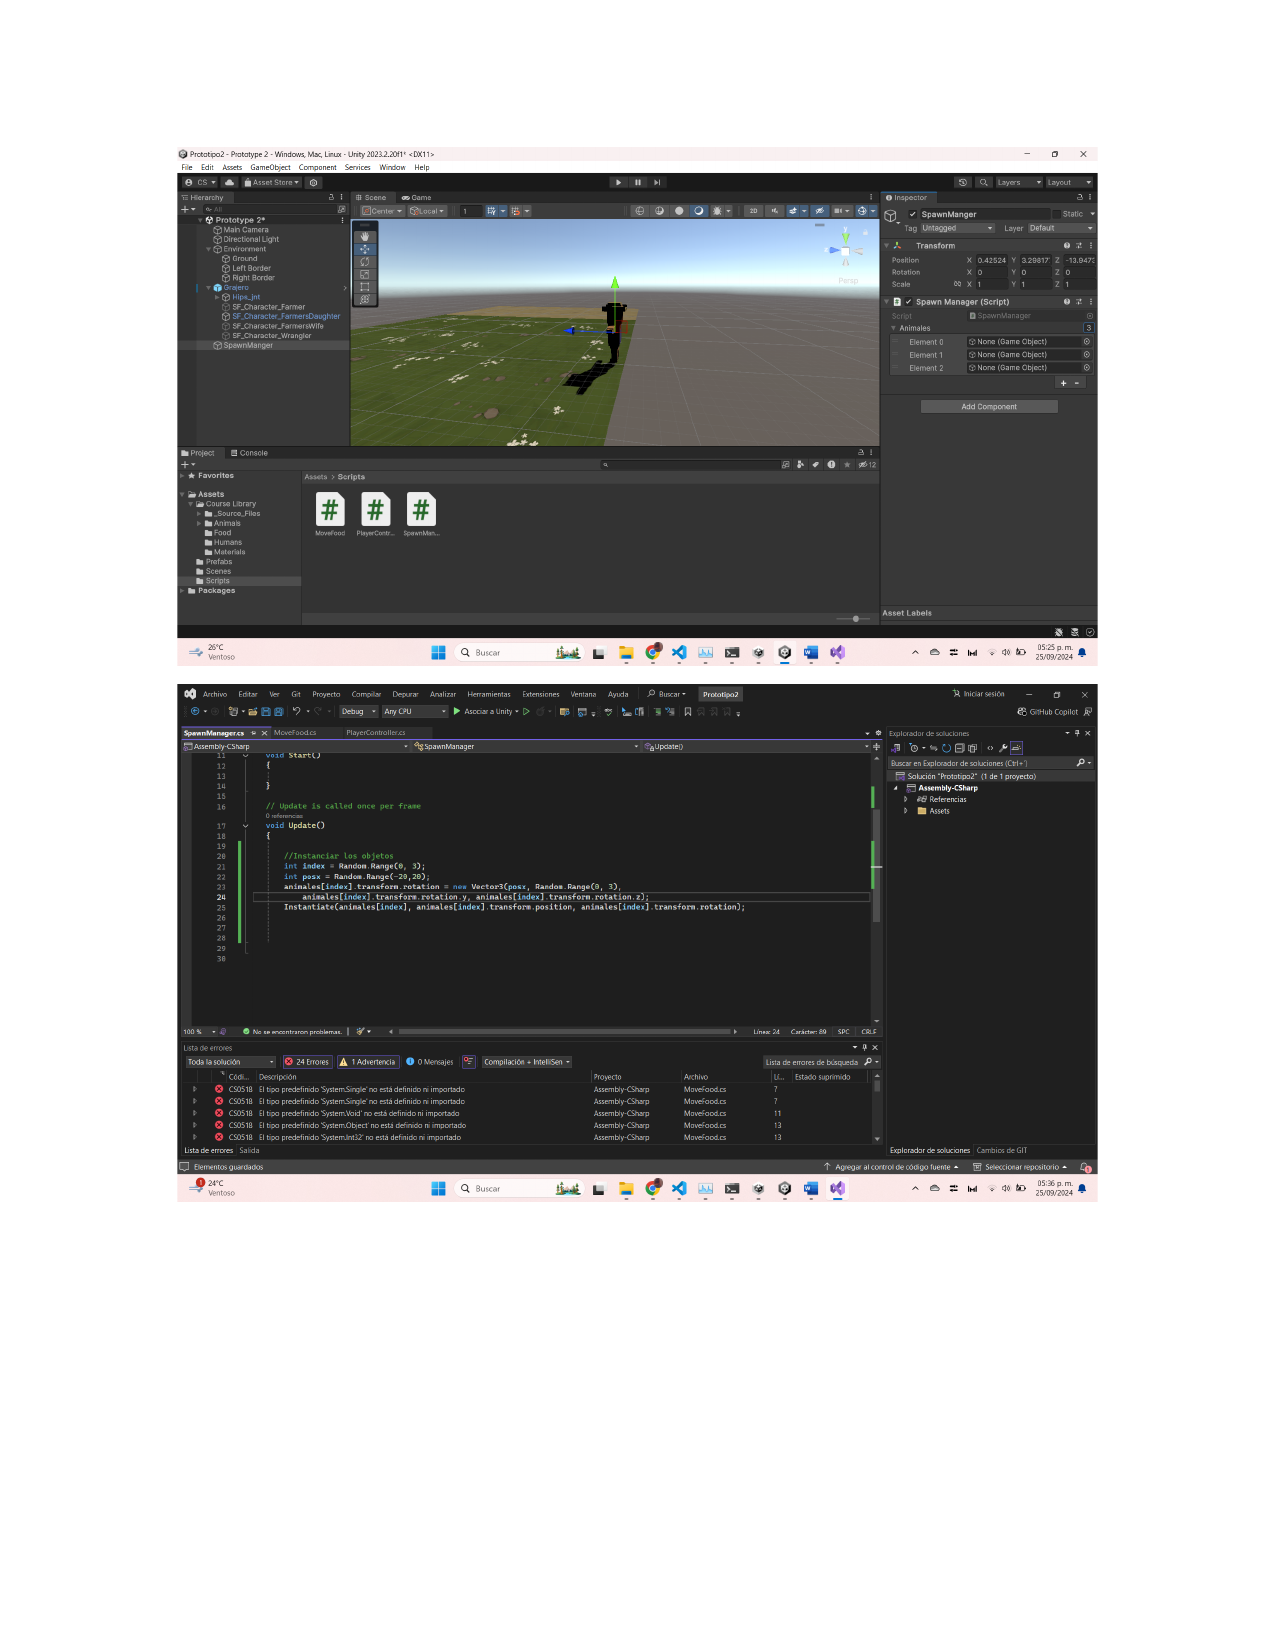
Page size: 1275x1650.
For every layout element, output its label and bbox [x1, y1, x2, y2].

picture [177, 147, 1098, 666]
picture [177, 684, 1098, 1202]
